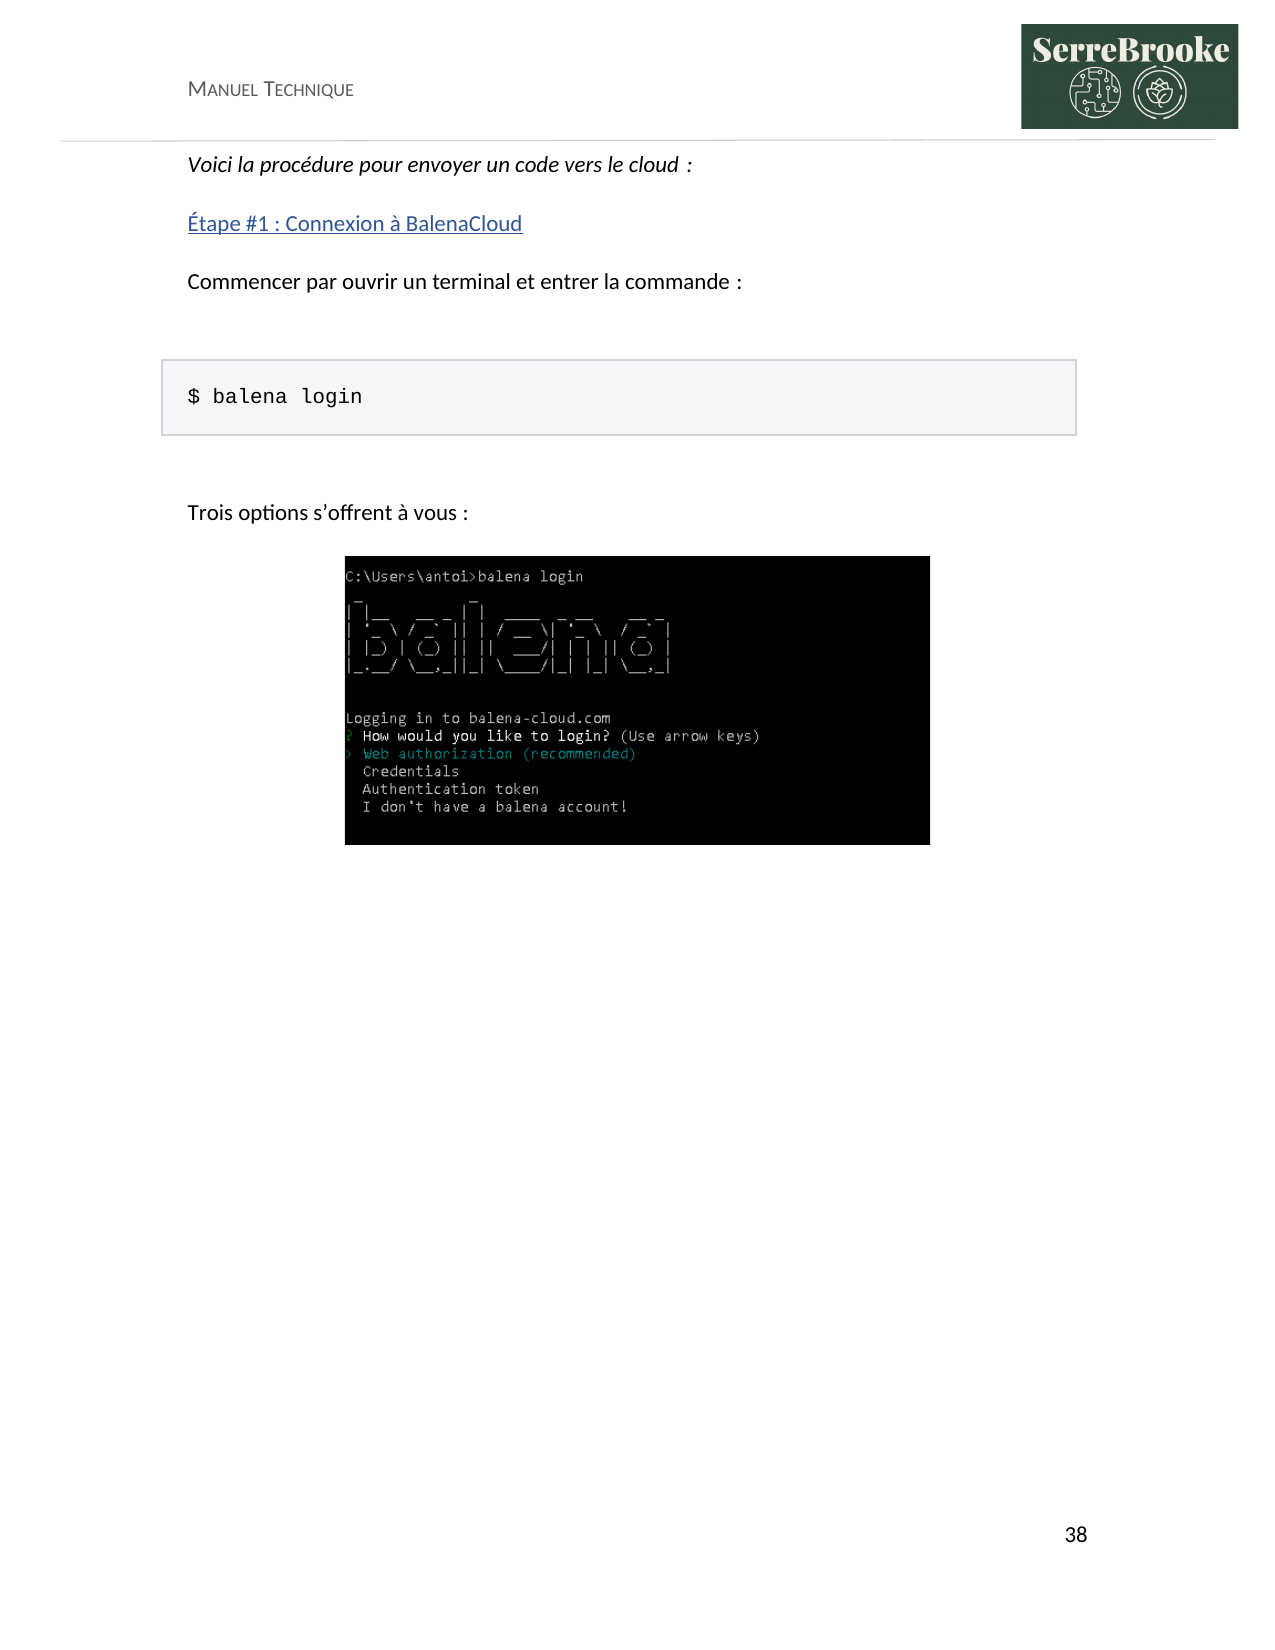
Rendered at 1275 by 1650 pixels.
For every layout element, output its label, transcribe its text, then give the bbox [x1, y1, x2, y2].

text Étape #1 : Connexion à BalenaCloud [187, 209, 1087, 237]
text $ balena login [163, 361, 1075, 434]
text Trois options s’offrent à vous : [187, 498, 1087, 526]
text Commencer par ouvrir un terminal et entrer la commande : [187, 267, 1087, 295]
picture [1021, 24, 1239, 129]
picture [344, 556, 931, 845]
text Voici la procédure pour envoyer un code vers le cloud : [187, 150, 1087, 178]
